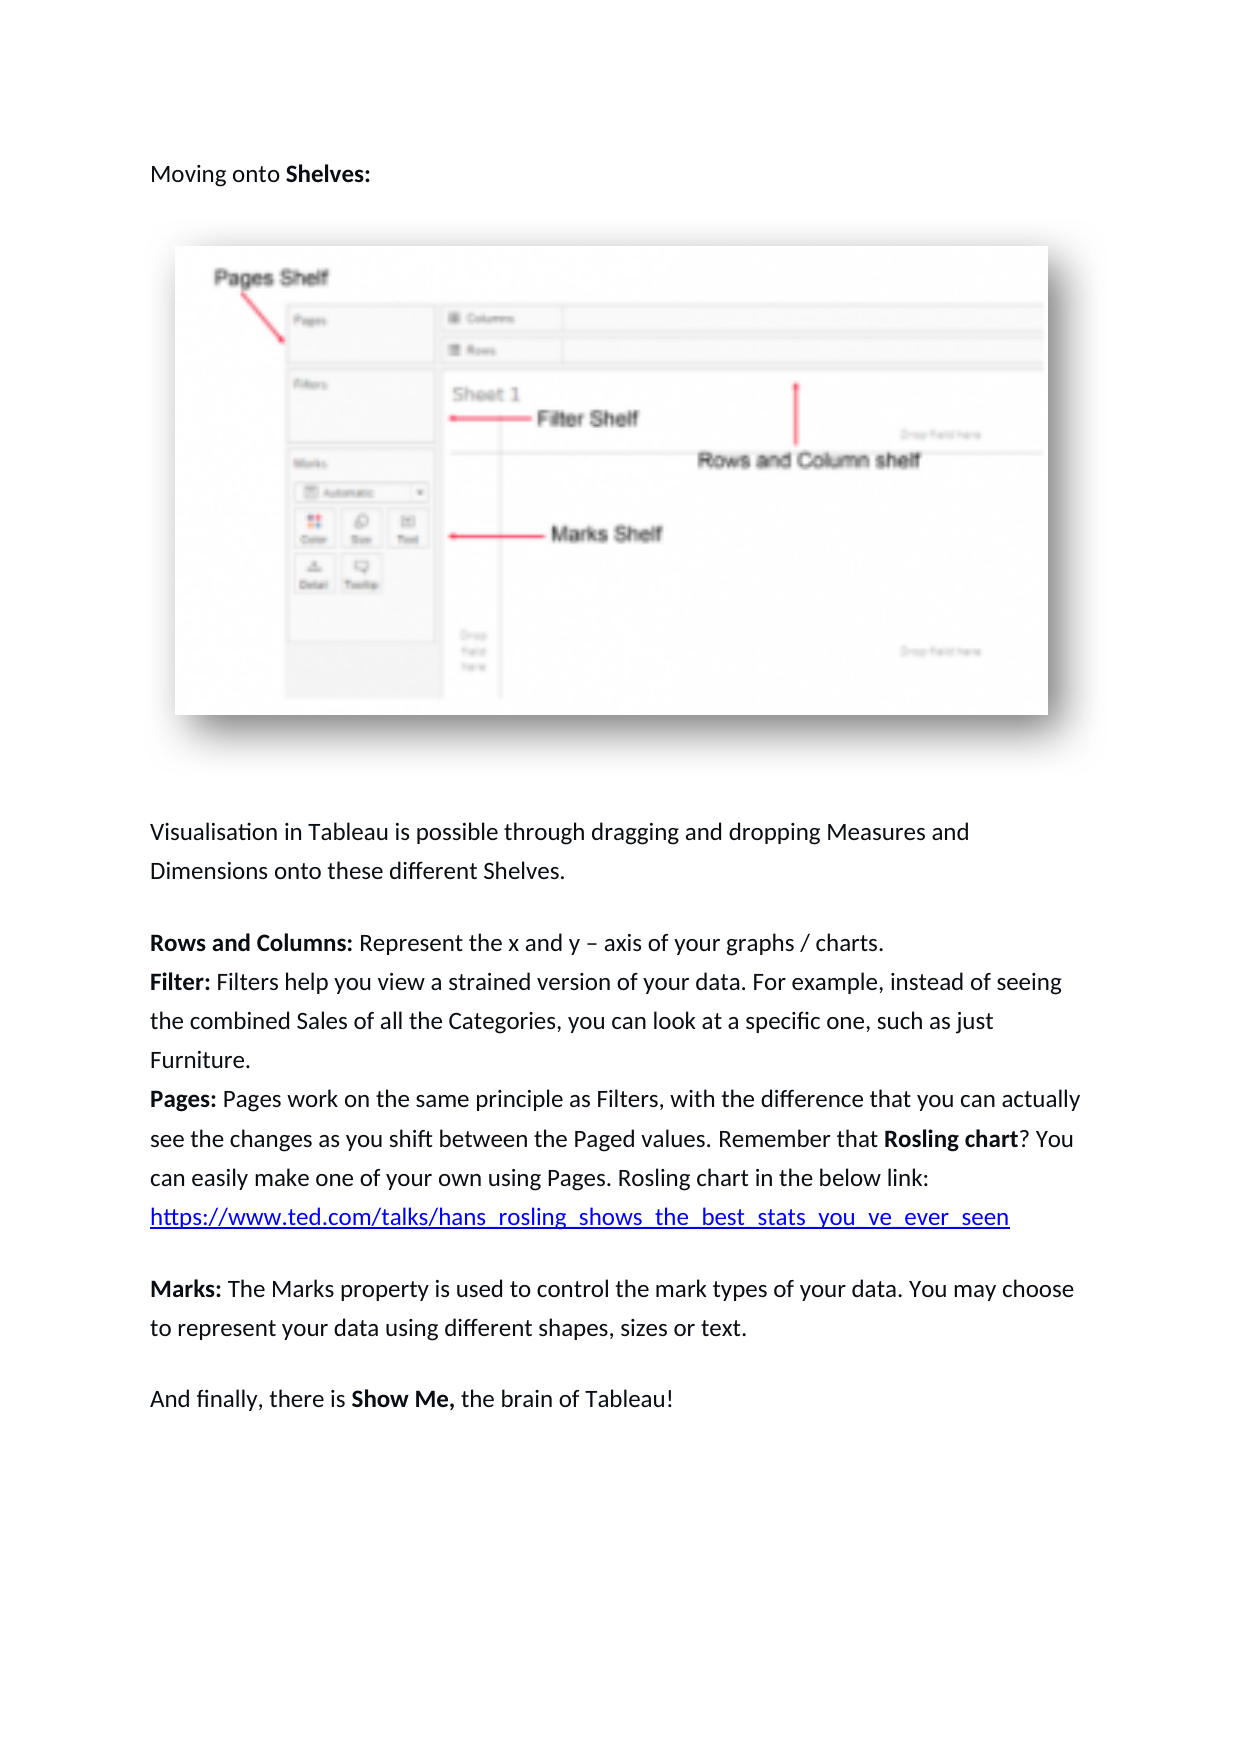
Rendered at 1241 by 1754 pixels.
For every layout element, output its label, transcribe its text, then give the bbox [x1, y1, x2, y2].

text And finally, there is Show Me, the brain of Tableau! [150, 1375, 1090, 1414]
text Visualisation in Tableau is possible through dragging and dropping Measures and Dimensions onto these different Shelves. [150, 808, 1090, 886]
text Rows and Columns: Represent the x and y – axis of your graphs / charts. Filter: Filters help you view a strained version of your data. For example, instead of seeing the combined Sales of all the Categories, you can look at a specific one, such as just Furniture. Pages: Pages work on the same principle as Filters, with the difference that you can actually see the changes as you shift between the Paged values. Remember that Rosling chart? You can easily make one of your own using Pages. Rosling chart in the below link: https://www.ted.com/talks/hans_rosling_shows_the_best_stats_you_ve_ever_seen [150, 919, 1090, 1231]
picture [175, 246, 1048, 715]
text Moving onto Shelves: [150, 150, 1090, 189]
text Marks: The Marks property is used to control the mark types of your data. You may choose to represent your data using different shapes, sizes or text. [150, 1264, 1090, 1342]
